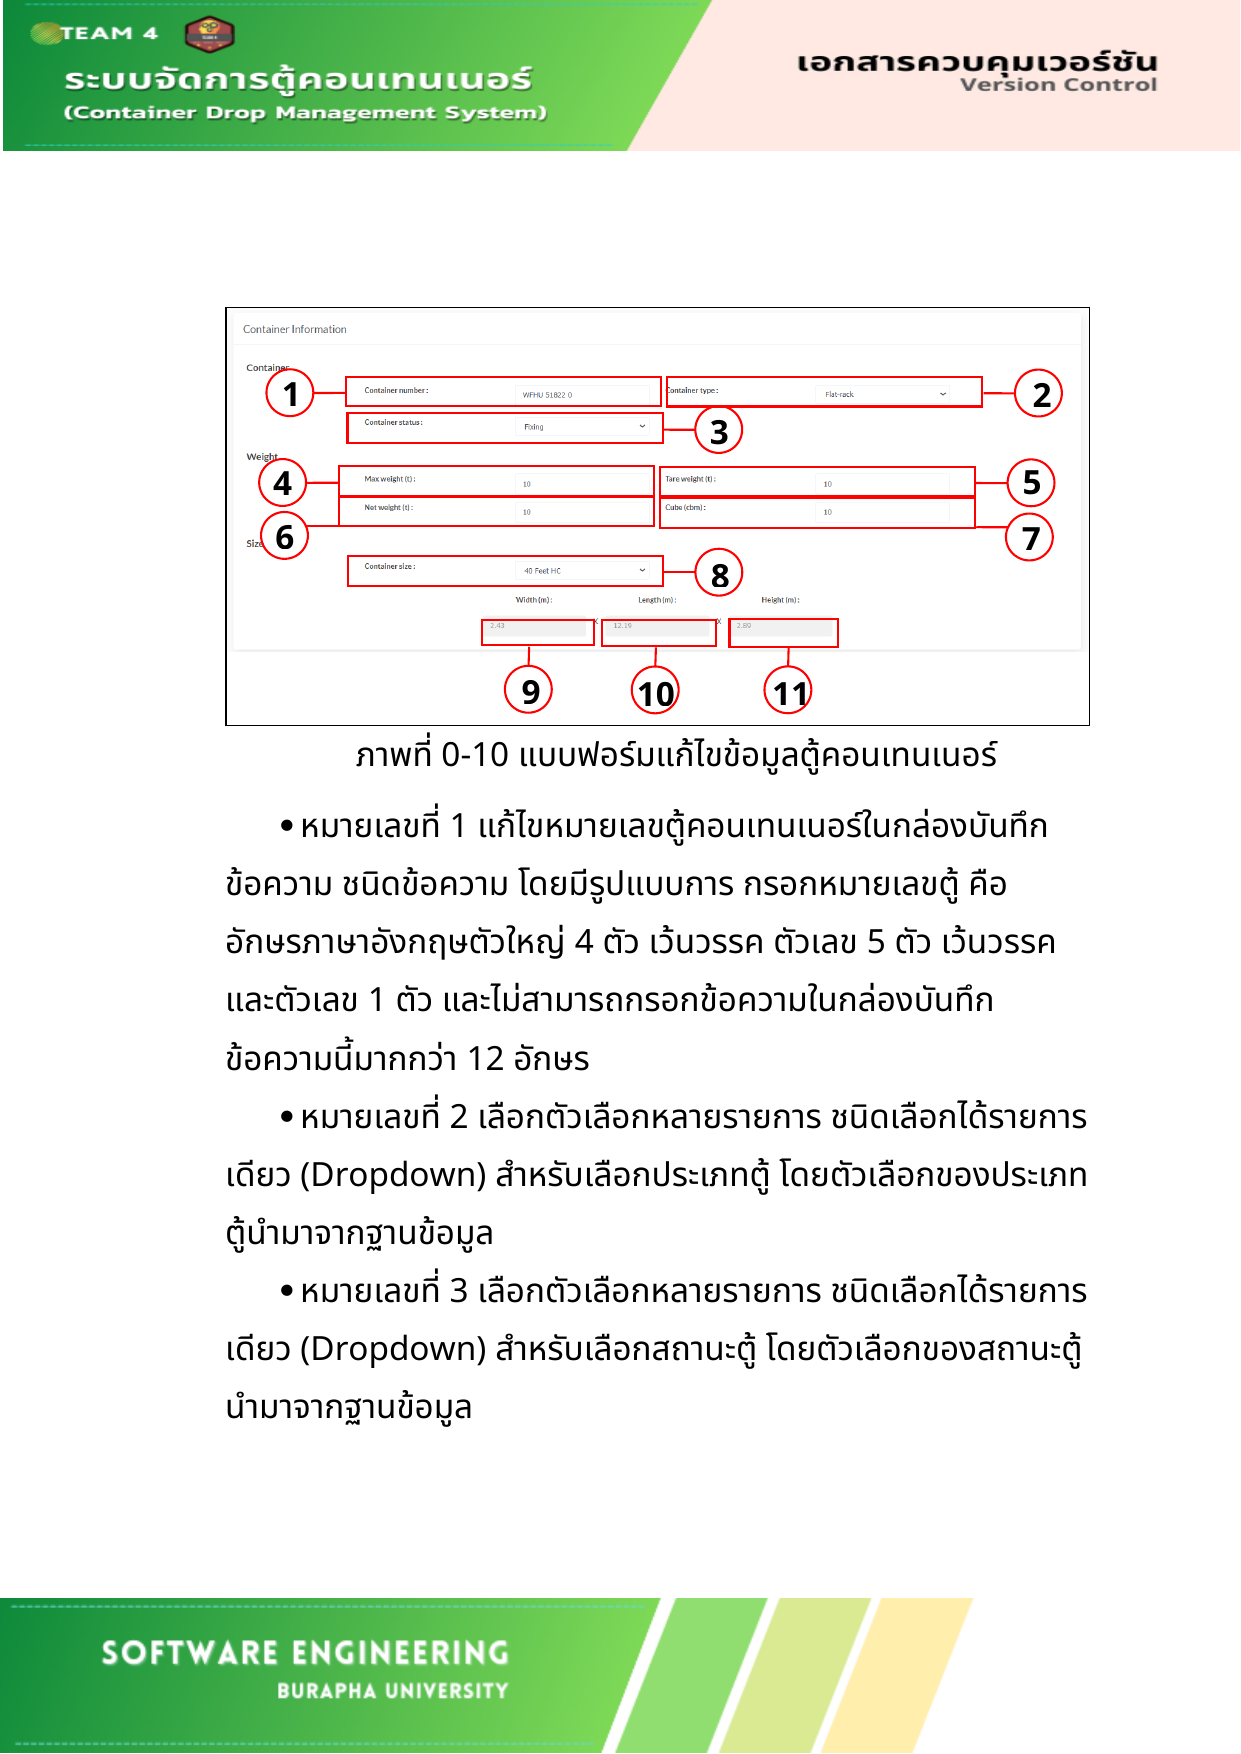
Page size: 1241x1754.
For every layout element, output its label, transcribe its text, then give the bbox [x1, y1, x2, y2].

picture [731, 620, 837, 646]
text ภาพที่ 0-10 แบบฟอร์มแก้ไขข้อมูลตู้คอนเทนเนอร์ [225, 731, 1090, 781]
picture [483, 621, 593, 644]
picture [603, 621, 715, 645]
list หมายเลขที่ 2 เลือกตัวเลือกหลายรายการ ชนิดเลือกได้รายการเดียว (Dropdown) สำหรับเลือกประเภทตู้ โดยตัวเลือกของประเภทตู้นำมาจากฐานข้อมูล [225, 1092, 1090, 1259]
list หมายเลขที่ 1 แก้ไขหมายเลขตู้คอนเทนเนอร์ในกล่องบันทึกข้อความ ชนิดข้อความ โดยมีรูปแบบการ กรอกหมายเลขตู้ คือ อักษรภาษาอังกฤษตัวใหญ่ 4 ตัว เว้นวรรค ตัวเลข 5 ตัว เว้นวรรค และตัวเลข 1 ตัว และไม่สามารถกรอกข้อความในกล่องบันทึกข้อความนี้มากกว่า 12 อักษร [225, 802, 1090, 1085]
list หมายเลขที่ 3 เลือกตัวเลือกหลายรายการ ชนิดเลือกได้รายการเดียว (Dropdown) สำหรับเลือกสถานะตู้ โดยตัวเลือกของสถานะตู้นำมาจากฐานข้อมูล [225, 1267, 1090, 1433]
picture [0, 1598, 1238, 1753]
picture [3, 0, 1241, 151]
picture [227, 308, 1089, 652]
